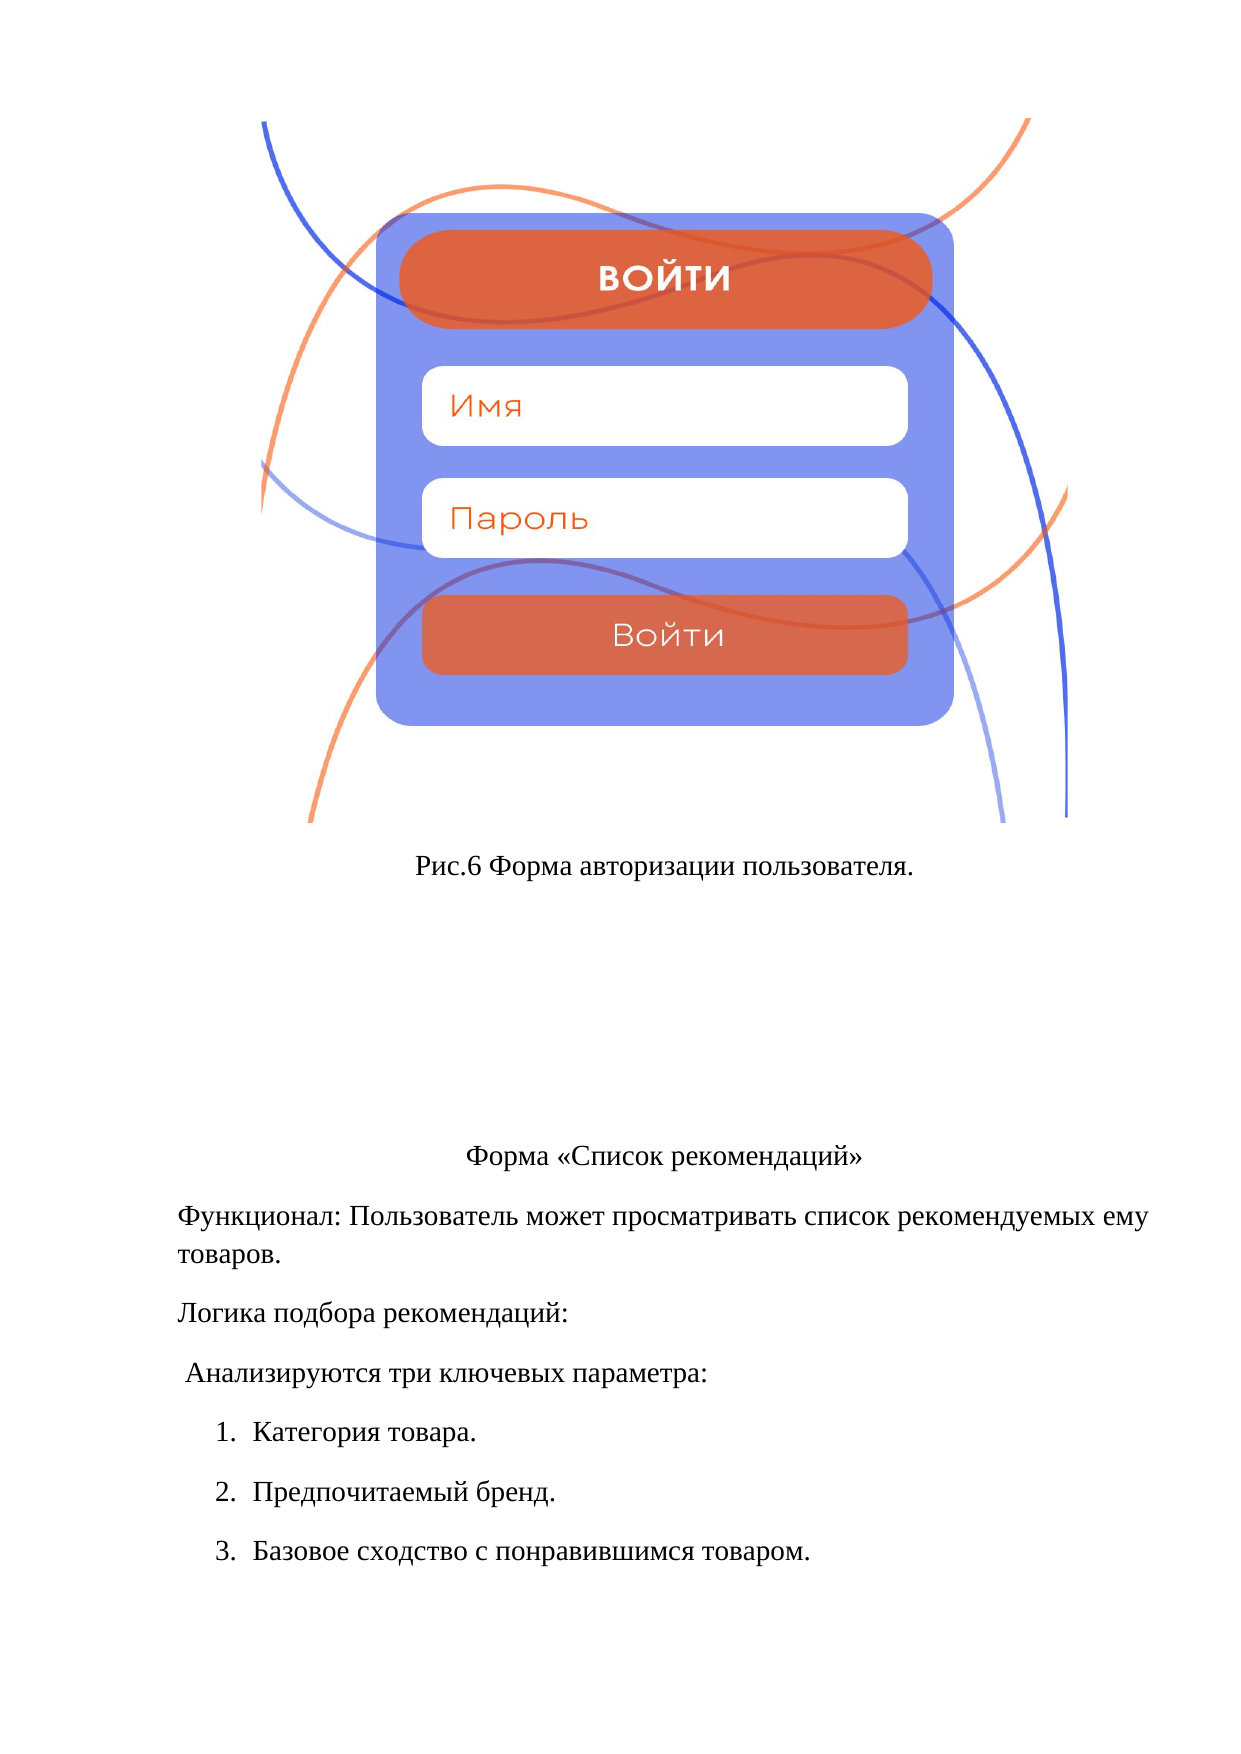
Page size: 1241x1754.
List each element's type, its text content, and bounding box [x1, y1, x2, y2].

list Базовое сходство с понравившимся товаром. [215, 1533, 1152, 1567]
text Функционал: Пользователь может просматривать список рекомендуемых ему товаров. [177, 1198, 1152, 1270]
picture [261, 118, 1068, 823]
text Рис.6 Форма авторизации пользователя. [177, 848, 1152, 881]
text Анализируются три ключевых параметра: [177, 1355, 1152, 1388]
list Категория товара. [215, 1414, 1152, 1448]
list Предпочитаемый бренд. [215, 1474, 1152, 1507]
text Форма «Список рекомендаций» [177, 1138, 1152, 1172]
text Логика подбора рекомендаций: [177, 1296, 1152, 1329]
